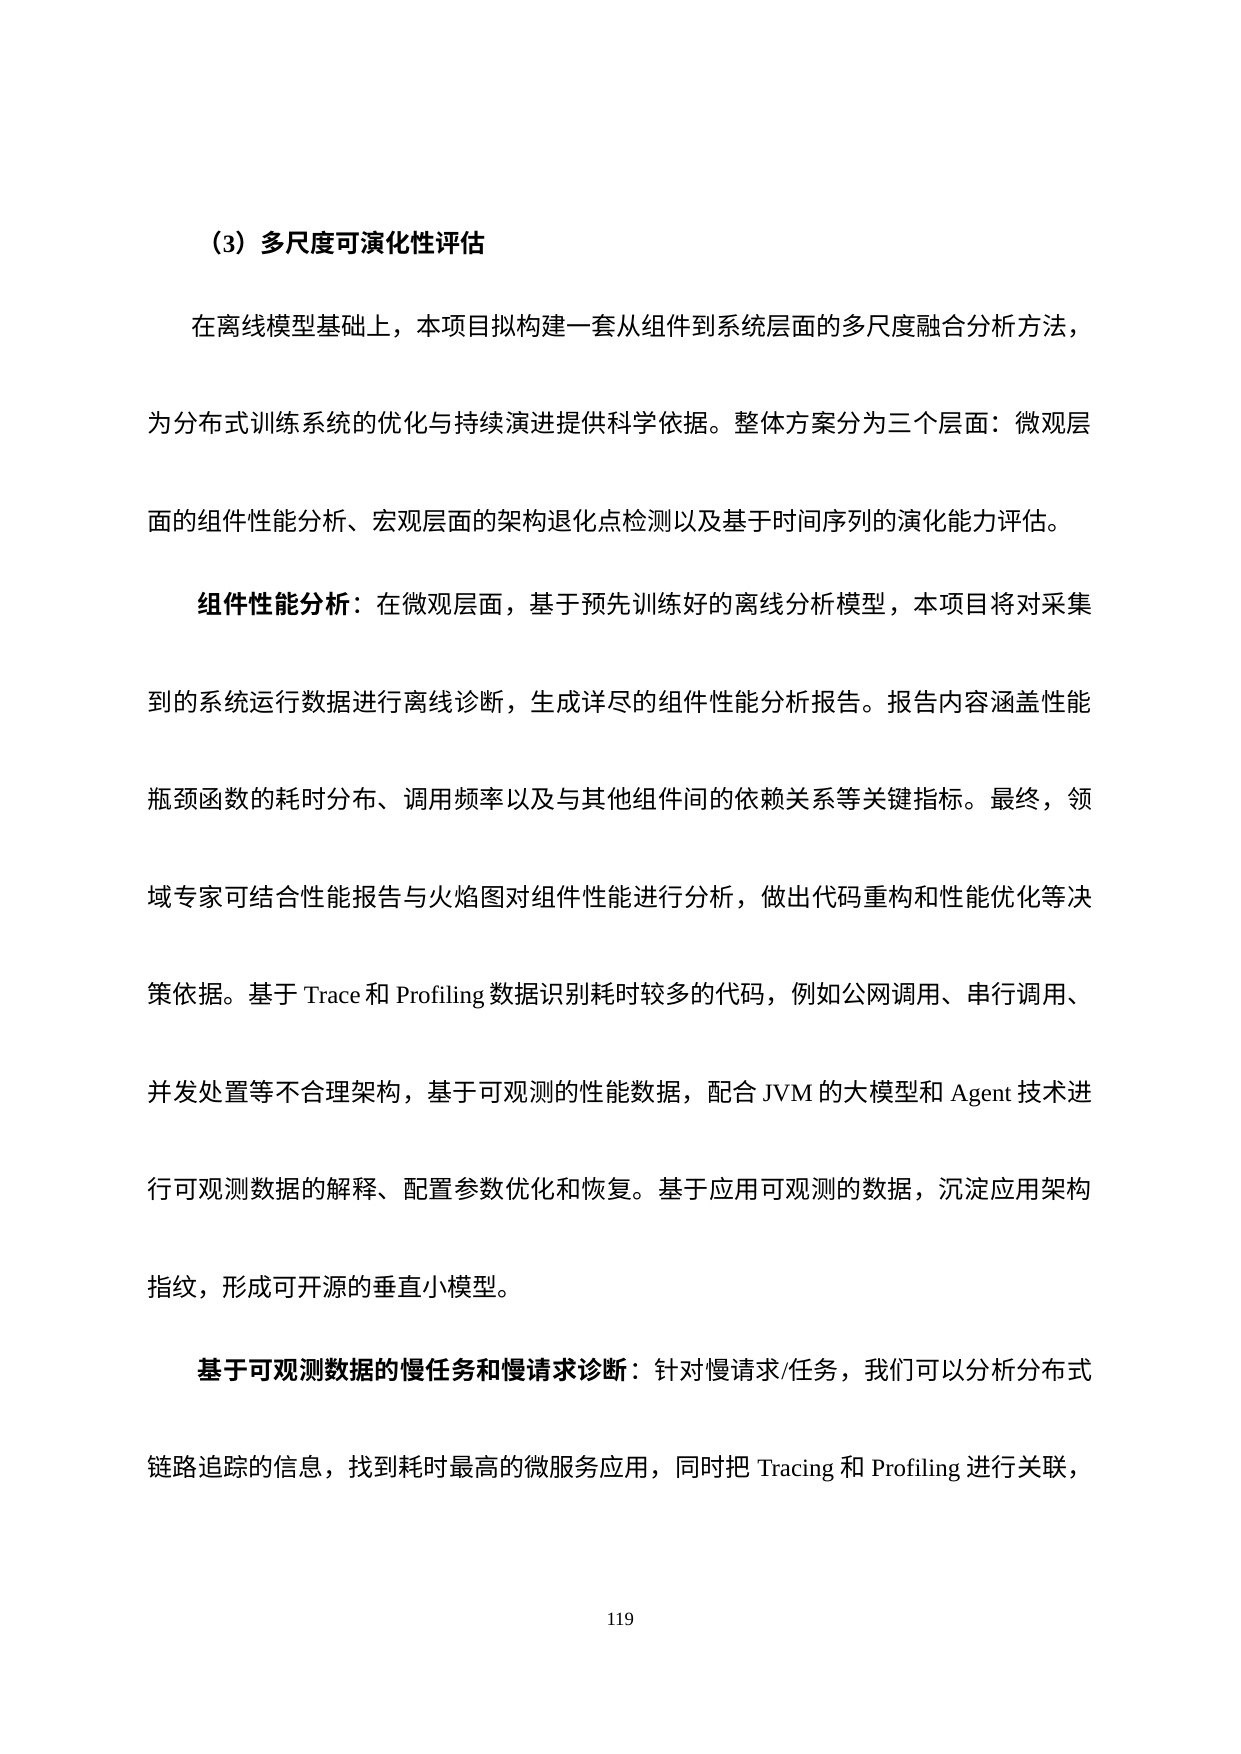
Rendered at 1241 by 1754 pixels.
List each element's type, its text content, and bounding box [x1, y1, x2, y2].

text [148, 1336, 1092, 1498]
text 组件性能分析：在微观层面，基于预先训练好的离线分析模型，本项目将对采集到的系统运行数据进行离线诊断，生成详尽的组件性能分析报告。报告内容涵盖性能瓶颈函数的耗时分布、调用频率以及与其他组件间的依赖关系等关键指标。最终，领域专家可结合性能报告与火焰图对组件性能进行分析，做出代码重构和性能优化等决策依据。基于Trace和Profiling数据识别耗时较多的代码，例如公网调用、串行调用、并发处置等不合理架构，基于可观测的性能数据，配合JVM的大模型和Agent技术进行可观测数据的解释、配置参数优化和恢复。基于应用可观测的数据，沉淀应用架构指纹，形成可开源的垂直小模型。 [148, 570, 1092, 1318]
list 在离线模型基础上，本项目拟构建一套从组件到系统层面的多尺度融合分析方法，为分布式训练系统的优化与持续演进提供科学依据。整体方案分为三个层面：微观层面的组件性能分析、宏观层面的架构退化点检测以及基于时间序列的演化能力评估。 [148, 292, 1092, 552]
text （3）多尺度可演化性评估 [148, 209, 1092, 274]
